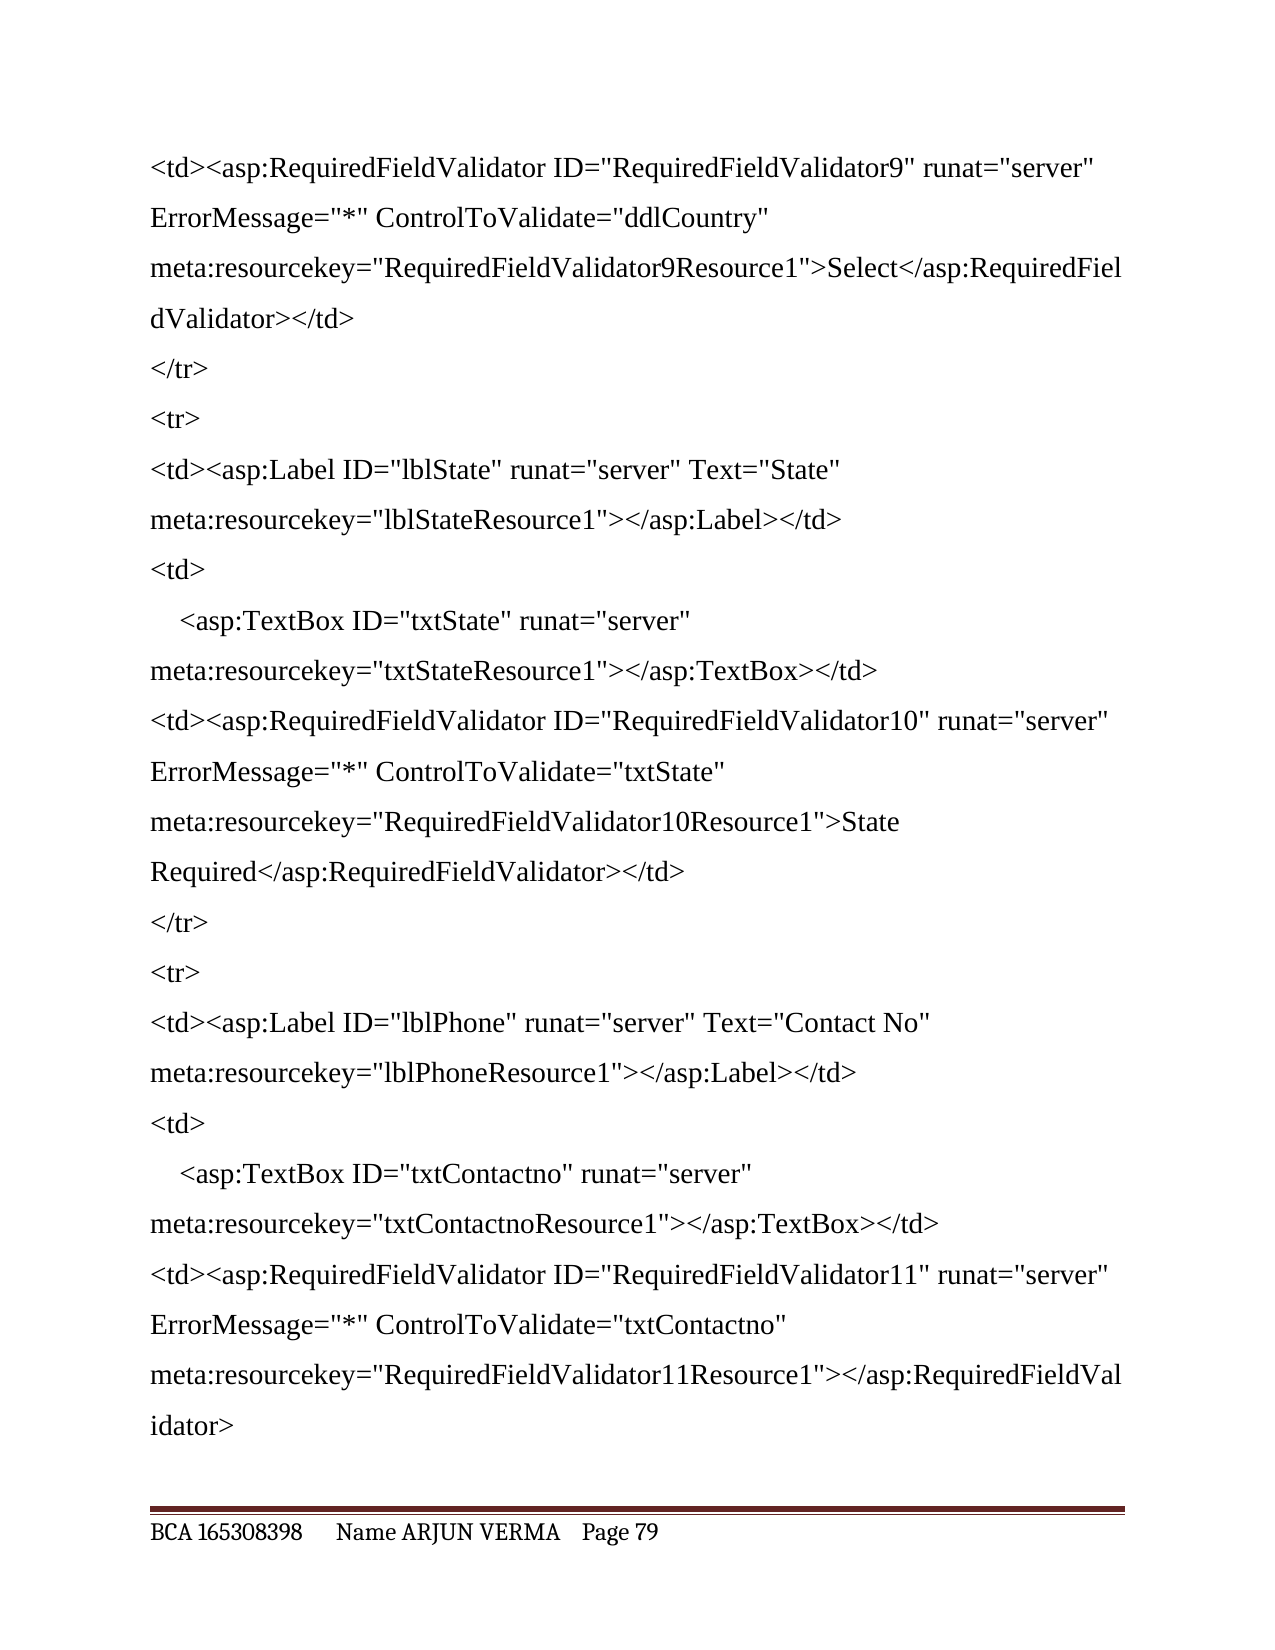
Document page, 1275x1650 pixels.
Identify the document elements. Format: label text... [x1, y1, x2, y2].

text <asp:TextBox ID="txtState" runat="server" meta:resourcekey="txtStateResource1"></asp:TextBox></td> [150, 603, 1125, 687]
text <td><asp:Label ID="lblState" runat="server" Text="State" meta:resourcekey="lblStateResource1"></asp:Label></td> [150, 452, 1125, 536]
text <td> [150, 552, 1125, 586]
text </tr> [150, 351, 1125, 385]
text <td><asp:Label ID="lblPhone" runat="server" Text="Contact No" meta:resourcekey="lblPhoneResource1"></asp:Label></td> [150, 1005, 1125, 1089]
text </tr> [150, 905, 1125, 938]
text <td><asp:RequiredFieldValidator ID="RequiredFieldValidator11" runat="server" ErrorMessage="*" ControlToValidate="txtContactno" meta:resourcekey="RequiredFieldValidator11Resource1"></asp:RequiredFieldValidator> [150, 1257, 1125, 1441]
text <asp:TextBox ID="txtContactno" runat="server" meta:resourcekey="txtContactnoResource1"></asp:TextBox></td> [150, 1156, 1125, 1240]
text <td><asp:RequiredFieldValidator ID="RequiredFieldValidator9" runat="server" ErrorMessage="*" ControlToValidate="ddlCountry" meta:resourcekey="RequiredFieldValidator9Resource1">Select</asp:RequiredFieldValidator></td> [150, 150, 1125, 334]
text <td><asp:RequiredFieldValidator ID="RequiredFieldValidator10" runat="server" ErrorMessage="*" ControlToValidate="txtState" meta:resourcekey="RequiredFieldValidator10Resource1">State Required</asp:RequiredFieldValidator></td> [150, 703, 1125, 888]
text <tr> [150, 402, 1125, 435]
text <tr> [150, 955, 1125, 988]
text <td> [150, 1106, 1125, 1139]
